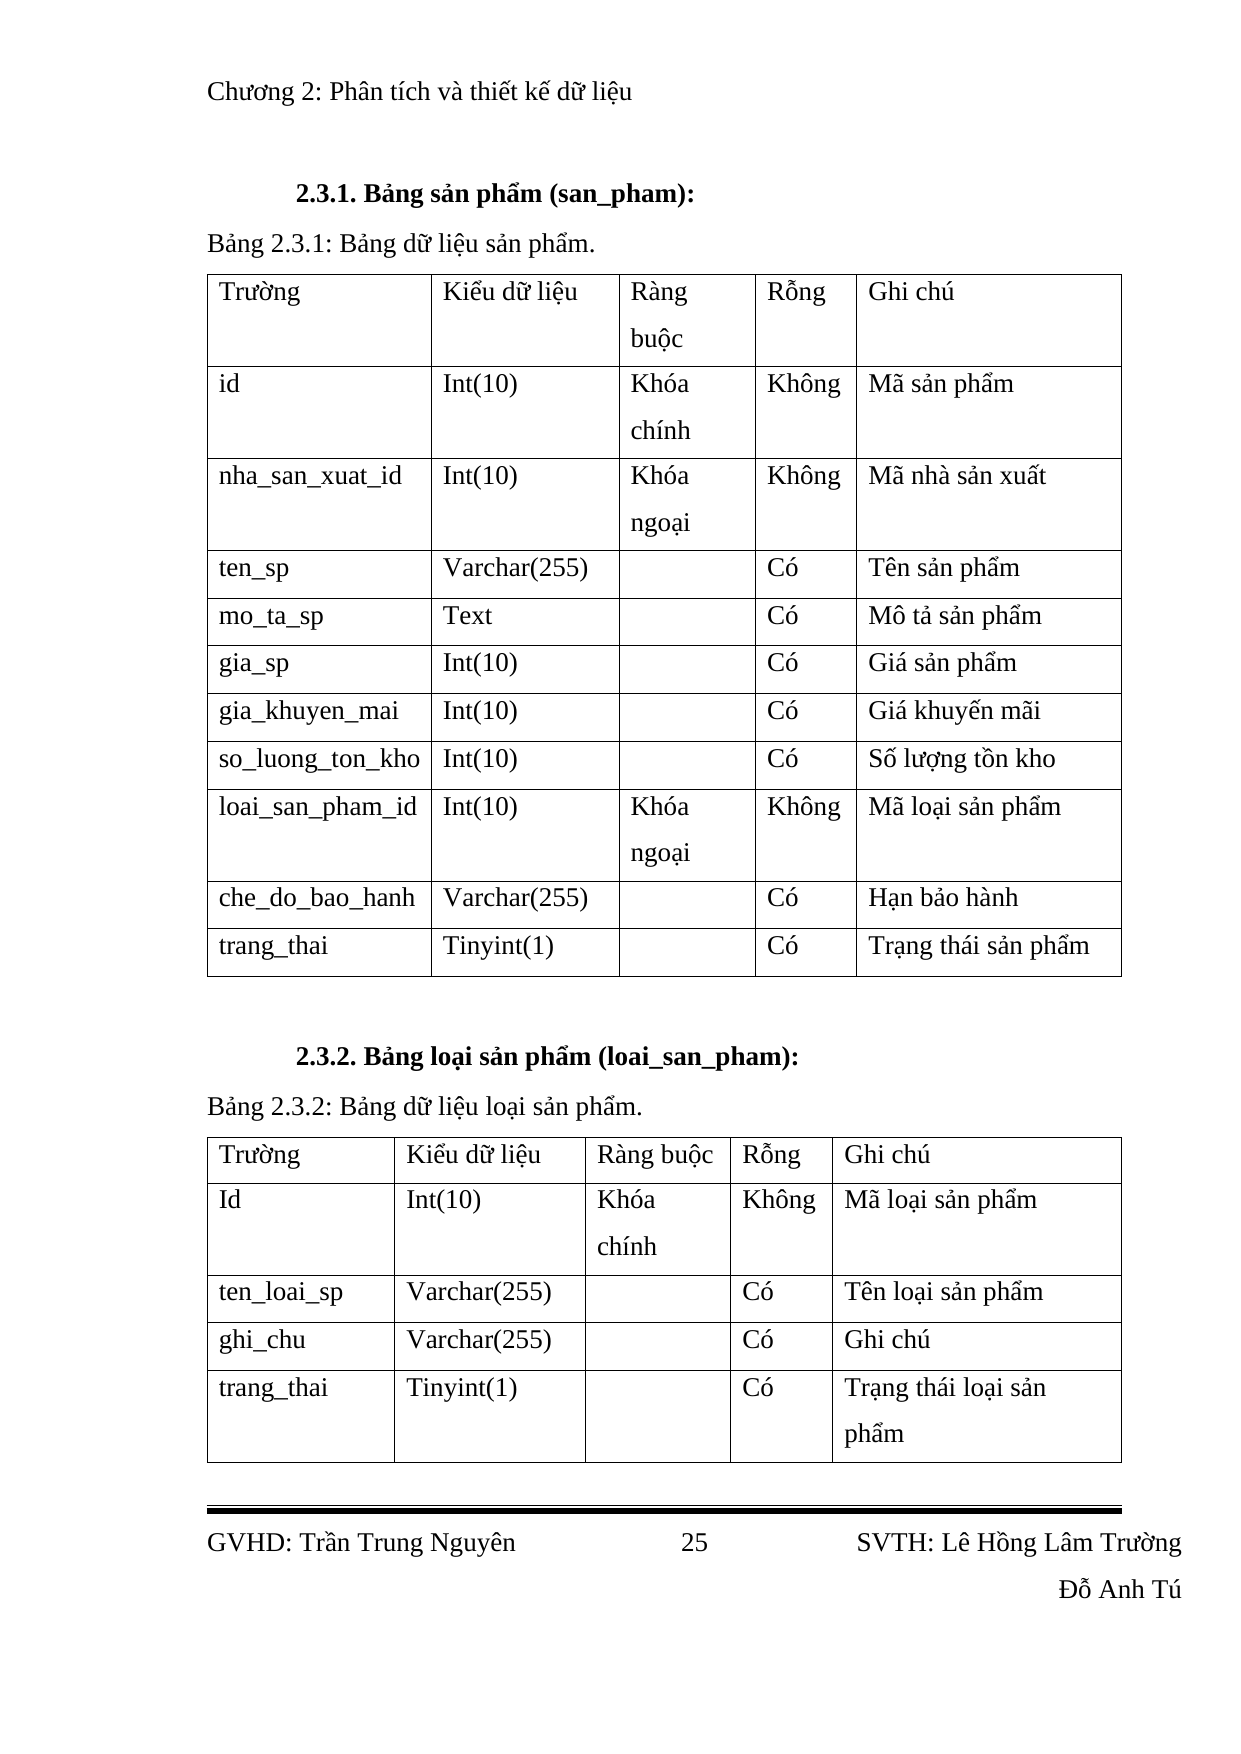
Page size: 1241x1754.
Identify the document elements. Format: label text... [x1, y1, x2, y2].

table_cell so_luong_ton_kho [208, 742, 431, 788]
table_cell Int(10) [432, 790, 619, 881]
table_cell id [208, 367, 431, 458]
table_cell che_do_bao_hanh [208, 882, 431, 928]
table_header Trường [208, 1138, 394, 1182]
table_cell Giá sản phẩm [857, 646, 1121, 693]
table_cell Khóa ngoại [620, 790, 755, 881]
table_cell [620, 551, 755, 598]
table_cell trang_thai [208, 929, 431, 976]
table_cell Có [756, 599, 856, 645]
table_cell Có [756, 929, 856, 976]
table_cell Varchar(255) [395, 1276, 585, 1322]
table_cell Có [731, 1276, 832, 1322]
table_cell Text [432, 599, 619, 645]
table_cell Có [756, 742, 856, 788]
table_cell Tên loại sản phẩm [833, 1276, 1121, 1322]
table_cell Có [731, 1371, 832, 1462]
table_header Ràng buộc [586, 1138, 730, 1182]
table_cell Ghi chú [833, 1323, 1121, 1370]
table_cell Tinyint(1) [432, 929, 619, 976]
table_header Kiểu dữ liệu [395, 1138, 585, 1182]
table_cell Không [731, 1184, 832, 1274]
table_cell gia_khuyen_mai [208, 694, 431, 741]
table_cell Khóa ngoại [620, 459, 755, 550]
subtitle Bảng sản phẩm (san_pham): [296, 177, 1122, 208]
subtitle Bảng loại sản phẩm (loai_san_pham): [296, 1040, 1122, 1071]
table_cell Tinyint(1) [395, 1371, 585, 1462]
table_cell Mã loại sản phẩm [857, 790, 1121, 881]
table_cell ten_loai_sp [208, 1276, 394, 1322]
table_cell [620, 929, 755, 976]
table_header Ghi chú [857, 275, 1121, 366]
table_cell [620, 742, 755, 788]
table_cell Không [756, 459, 856, 550]
table_cell [620, 882, 755, 928]
table_cell Số lượng tồn kho [857, 742, 1121, 788]
text Bảng 2.3.1: Bảng dữ liệu sản phẩm. [207, 227, 1122, 258]
table_cell gia_sp [208, 646, 431, 693]
table_cell Giá khuyến mãi [857, 694, 1121, 741]
table_cell Hạn bảo hành [857, 882, 1121, 928]
table_cell Có [756, 646, 856, 693]
table_cell Id [208, 1184, 394, 1274]
table_cell Có [731, 1323, 832, 1370]
table_header Rỗng [731, 1138, 832, 1182]
table_cell Mô tả sản phẩm [857, 599, 1121, 645]
table_cell Trạng thái sản phẩm [857, 929, 1121, 976]
table_cell [586, 1323, 730, 1370]
table_cell Khóa chính [620, 367, 755, 458]
table_cell [620, 646, 755, 693]
table_cell [586, 1276, 730, 1322]
table_cell Có [756, 882, 856, 928]
table_cell Int(10) [432, 459, 619, 550]
table_cell Int(10) [432, 646, 619, 693]
table_cell Varchar(255) [432, 551, 619, 598]
table_cell Có [756, 551, 856, 598]
table_cell Int(10) [395, 1184, 585, 1274]
table_cell Varchar(255) [432, 882, 619, 928]
table_cell Varchar(255) [395, 1323, 585, 1370]
table_header Ràng buộc [620, 275, 755, 366]
table_cell ten_sp [208, 551, 431, 598]
table_cell Tên sản phẩm [857, 551, 1121, 598]
table_cell mo_ta_sp [208, 599, 431, 645]
table_cell Trạng thái loại sản phẩm [833, 1371, 1121, 1462]
table_cell [620, 694, 755, 741]
table_cell Int(10) [432, 742, 619, 788]
table_header Trường [208, 275, 431, 366]
text Bảng 2.3.2: Bảng dữ liệu loại sản phẩm. [207, 1091, 1122, 1122]
table_cell Không [756, 790, 856, 881]
table_header Ghi chú [833, 1138, 1121, 1182]
table_cell [620, 599, 755, 645]
table_cell Mã loại sản phẩm [833, 1184, 1121, 1274]
table_cell [586, 1371, 730, 1462]
table_cell nha_san_xuat_id [208, 459, 431, 550]
table_cell Có [756, 694, 856, 741]
table_cell Int(10) [432, 694, 619, 741]
table_header Kiểu dữ liệu [432, 275, 619, 366]
table_cell trang_thai [208, 1371, 394, 1462]
table_cell ghi_chu [208, 1323, 394, 1370]
table_cell Mã sản phẩm [857, 367, 1121, 458]
table_cell loai_san_pham_id [208, 790, 431, 881]
table_cell Không [756, 367, 856, 458]
table_cell Int(10) [432, 367, 619, 458]
table_header Rỗng [756, 275, 856, 366]
table_cell Mã nhà sản xuất [857, 459, 1121, 550]
table_cell Khóa chính [586, 1184, 730, 1274]
